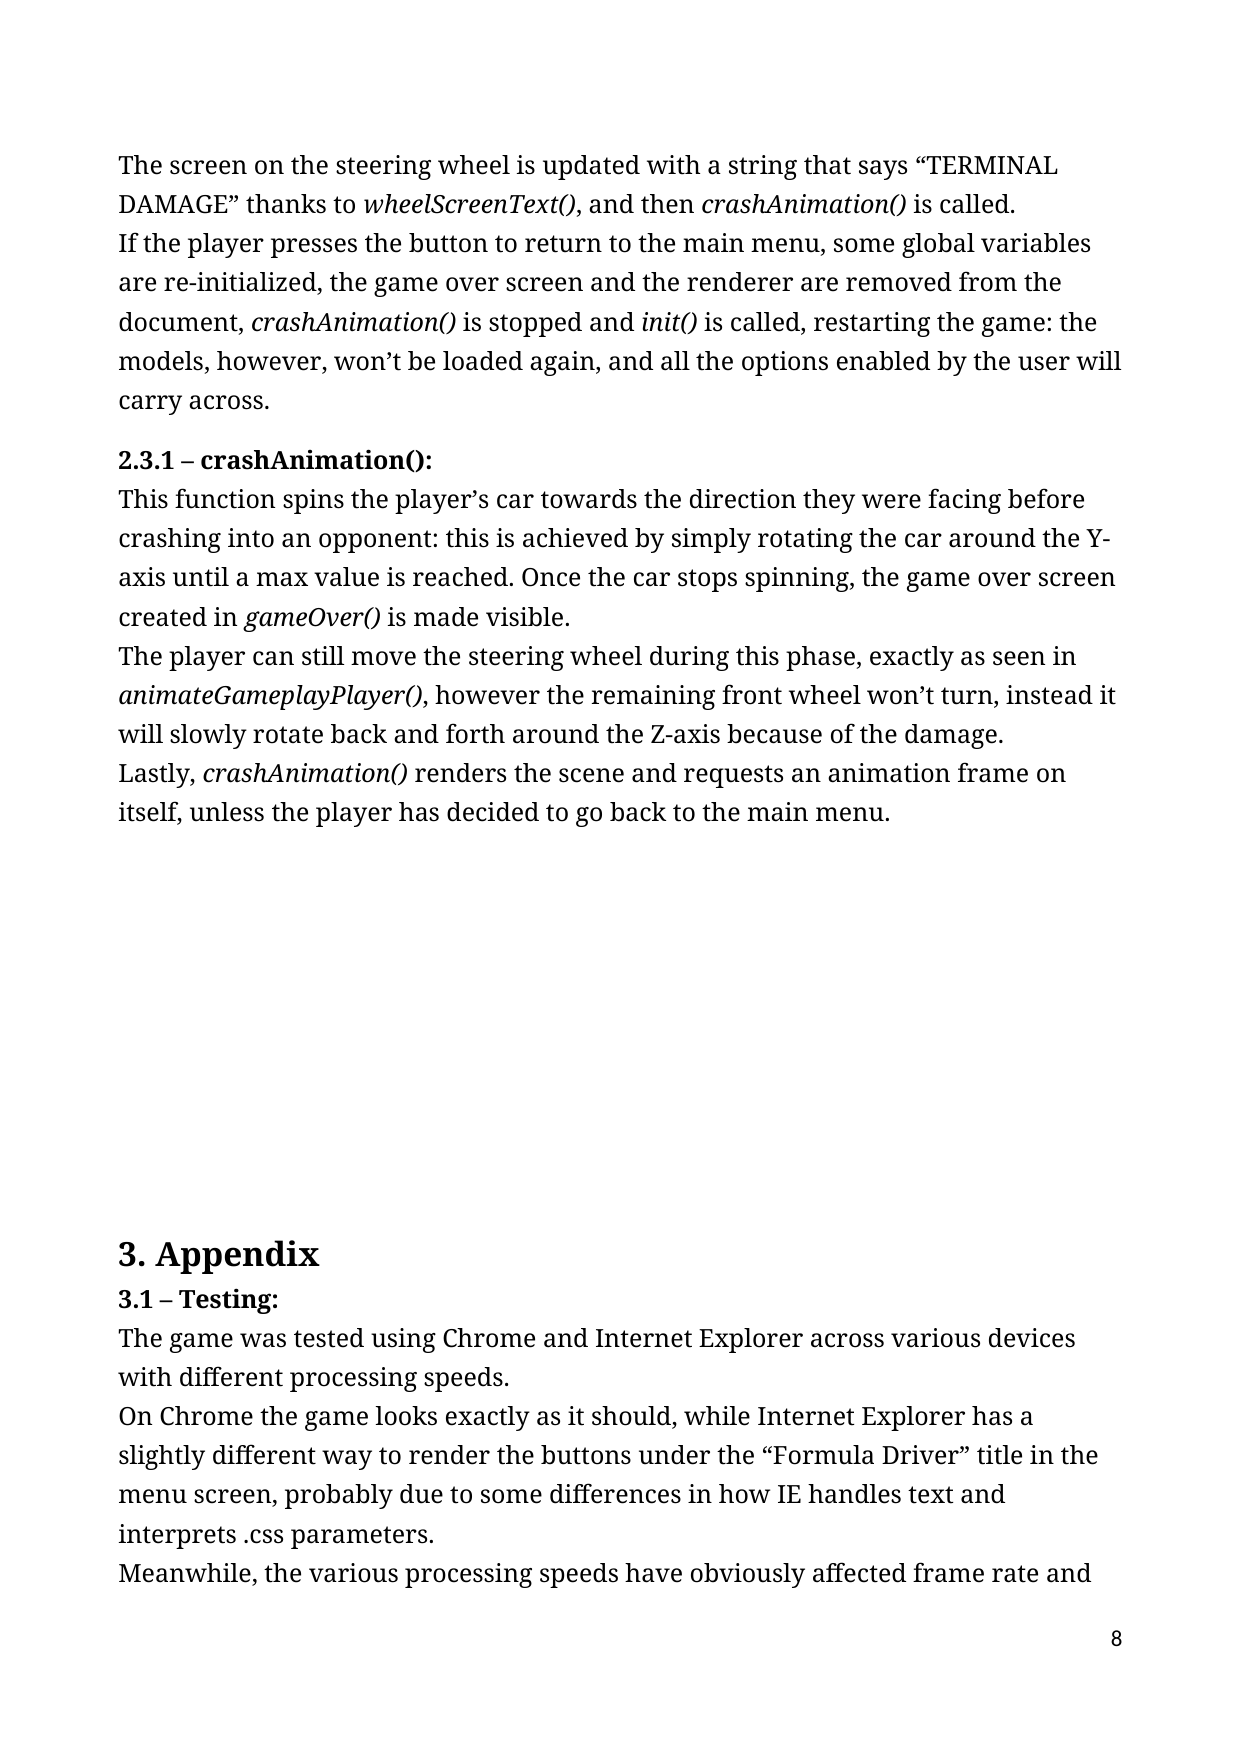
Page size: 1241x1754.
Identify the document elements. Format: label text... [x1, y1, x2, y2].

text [118, 148, 1122, 417]
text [118, 1074, 1122, 1589]
text 2.3.1 – crashAnimation(): This function spins the player’s car towards the direction they were facing before crashing into an opponent: this is achieved by simply rotating the car around the Y-axis until a max value is reached. Once the car stops spinning, the game over screen created in gameOver() is made visible. The player can still move the steering wheel during this phase, exactly as seen in animateGameplayPlayer(), however the remaining front wheel won’t turn, instead it will slowly rotate back and forth around the Z-axis because of the damage. Lastly, crashAnimation() renders the scene and requests an animation frame on itself, unless the player has decided to go back to the main menu. [118, 443, 1122, 829]
